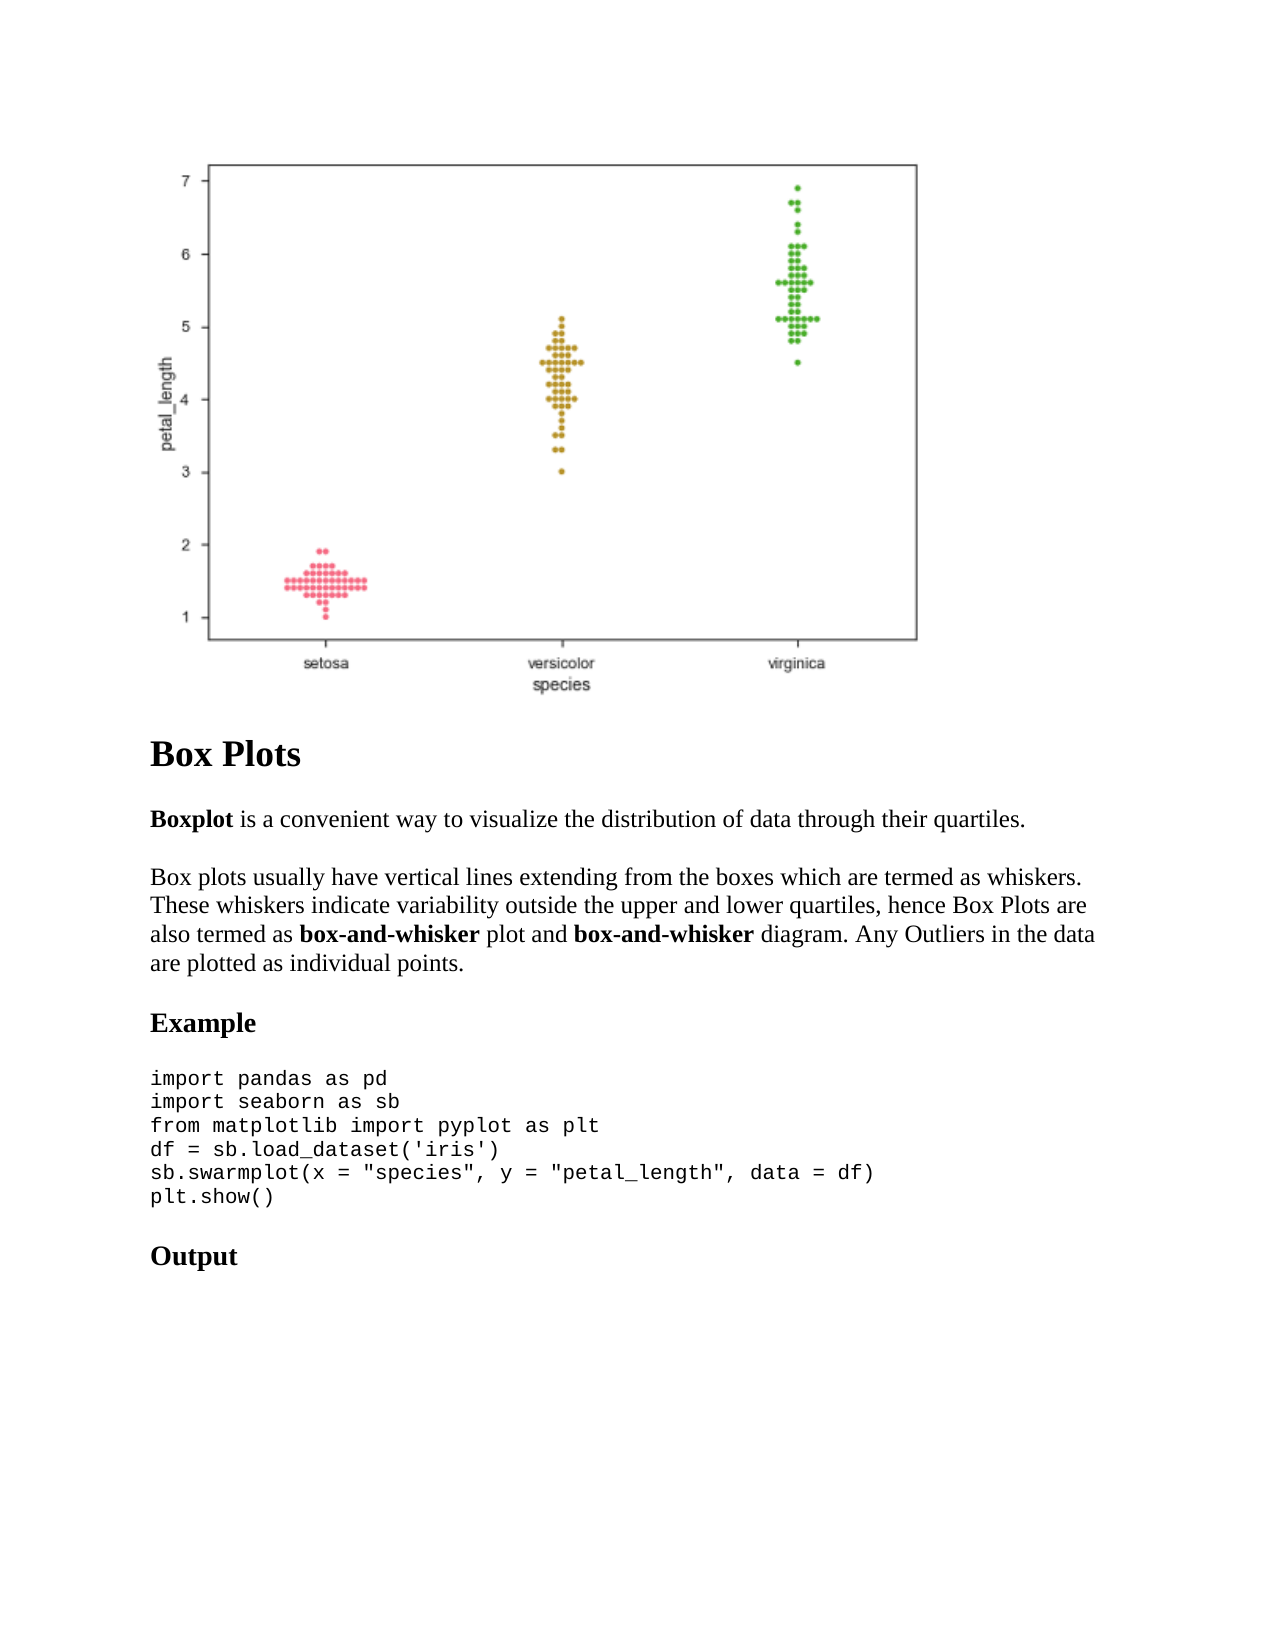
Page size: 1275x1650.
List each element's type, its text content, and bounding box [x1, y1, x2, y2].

text plt.show() [150, 1186, 1125, 1209]
text import seaborn as sb [150, 1091, 1125, 1115]
text df = sb.load_dataset('iris') [150, 1138, 1125, 1162]
text sb.swarmplot(x = "species", y = "petal_length", data = df) [150, 1162, 1125, 1186]
text Example [150, 1006, 1125, 1038]
text Box plots usually have vertical lines extending from the boxes which are termed as whiskers. These whiskers indicate variability outside the upper and lower quartiles, hence Box Plots are also termed as box-and-whisker plot and box-and-whisker diagram. Any Outliers in the data are plotted as individual points. [150, 862, 1125, 977]
text import pandas as pd [150, 1068, 1125, 1091]
picture [150, 150, 932, 703]
text Box Plots [150, 732, 1125, 775]
text Output [150, 1239, 1125, 1271]
text Boxplot is a convenient way to visualize the distribution of data through their quartiles. [150, 804, 1125, 833]
text from matplotlib import pyplot as plt [150, 1115, 1125, 1138]
